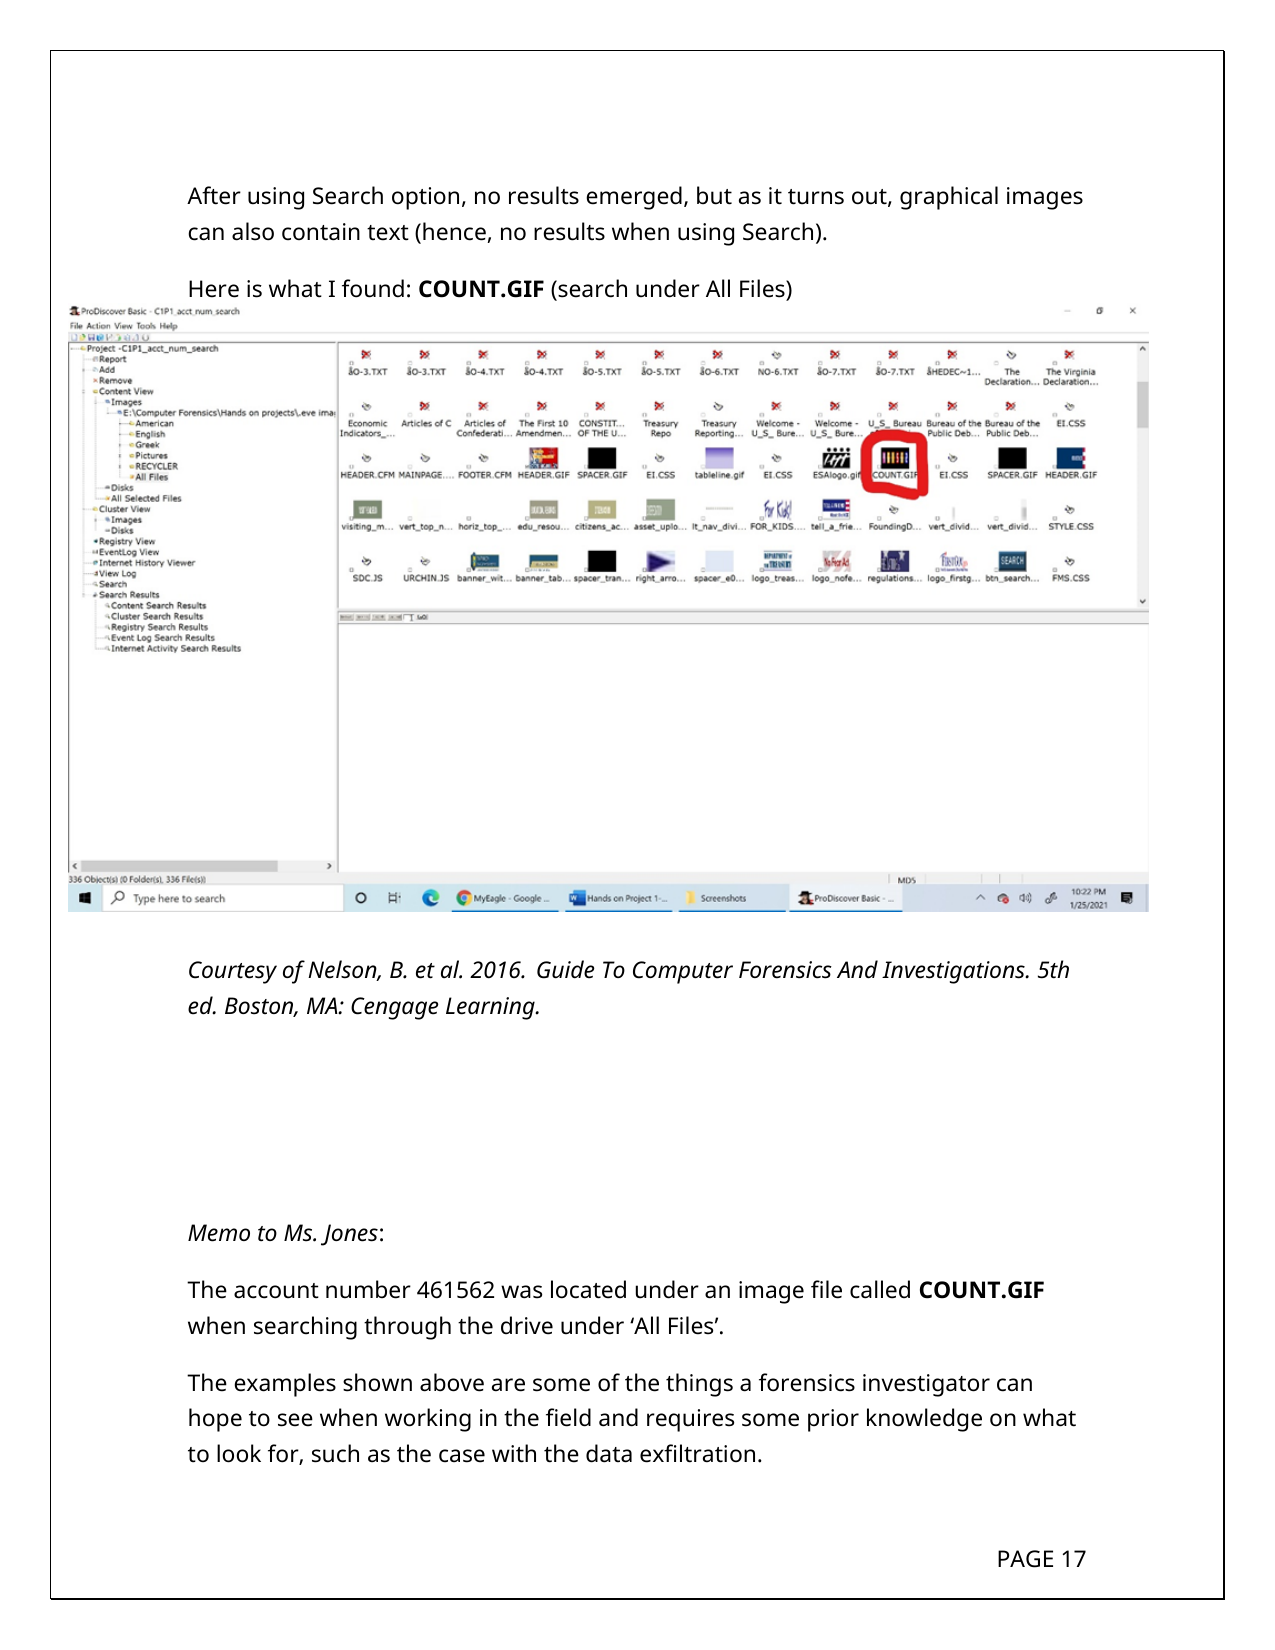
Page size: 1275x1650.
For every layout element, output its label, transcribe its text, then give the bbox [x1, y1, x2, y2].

text The examples shown above are some of the things a forensics investigator can hope to see when working in the field and requires some prior knowledge on what to look for, such as the case with the data exfiltration. [187, 1366, 1086, 1469]
text Memo to Ms. Jones: [187, 1217, 1086, 1248]
text The account number 461562 was located under an image file called COUNT.GIF when searching through the drive under ‘All Files’. [187, 1274, 1086, 1341]
text Here is what I found: COUNT.GIF (search under All Files) [187, 273, 1086, 304]
text Courtesy of Nelson, B. et al. 2016. Guide To Computer Forensics And Investigations. 5th ed. Boston, MA: Cengage Learning. [187, 954, 1086, 1021]
picture [68, 303, 1149, 912]
text After using Search option, no results emerged, but as it turns out, graphical images can also contain text (hence, no results when using Search). [187, 180, 1086, 247]
